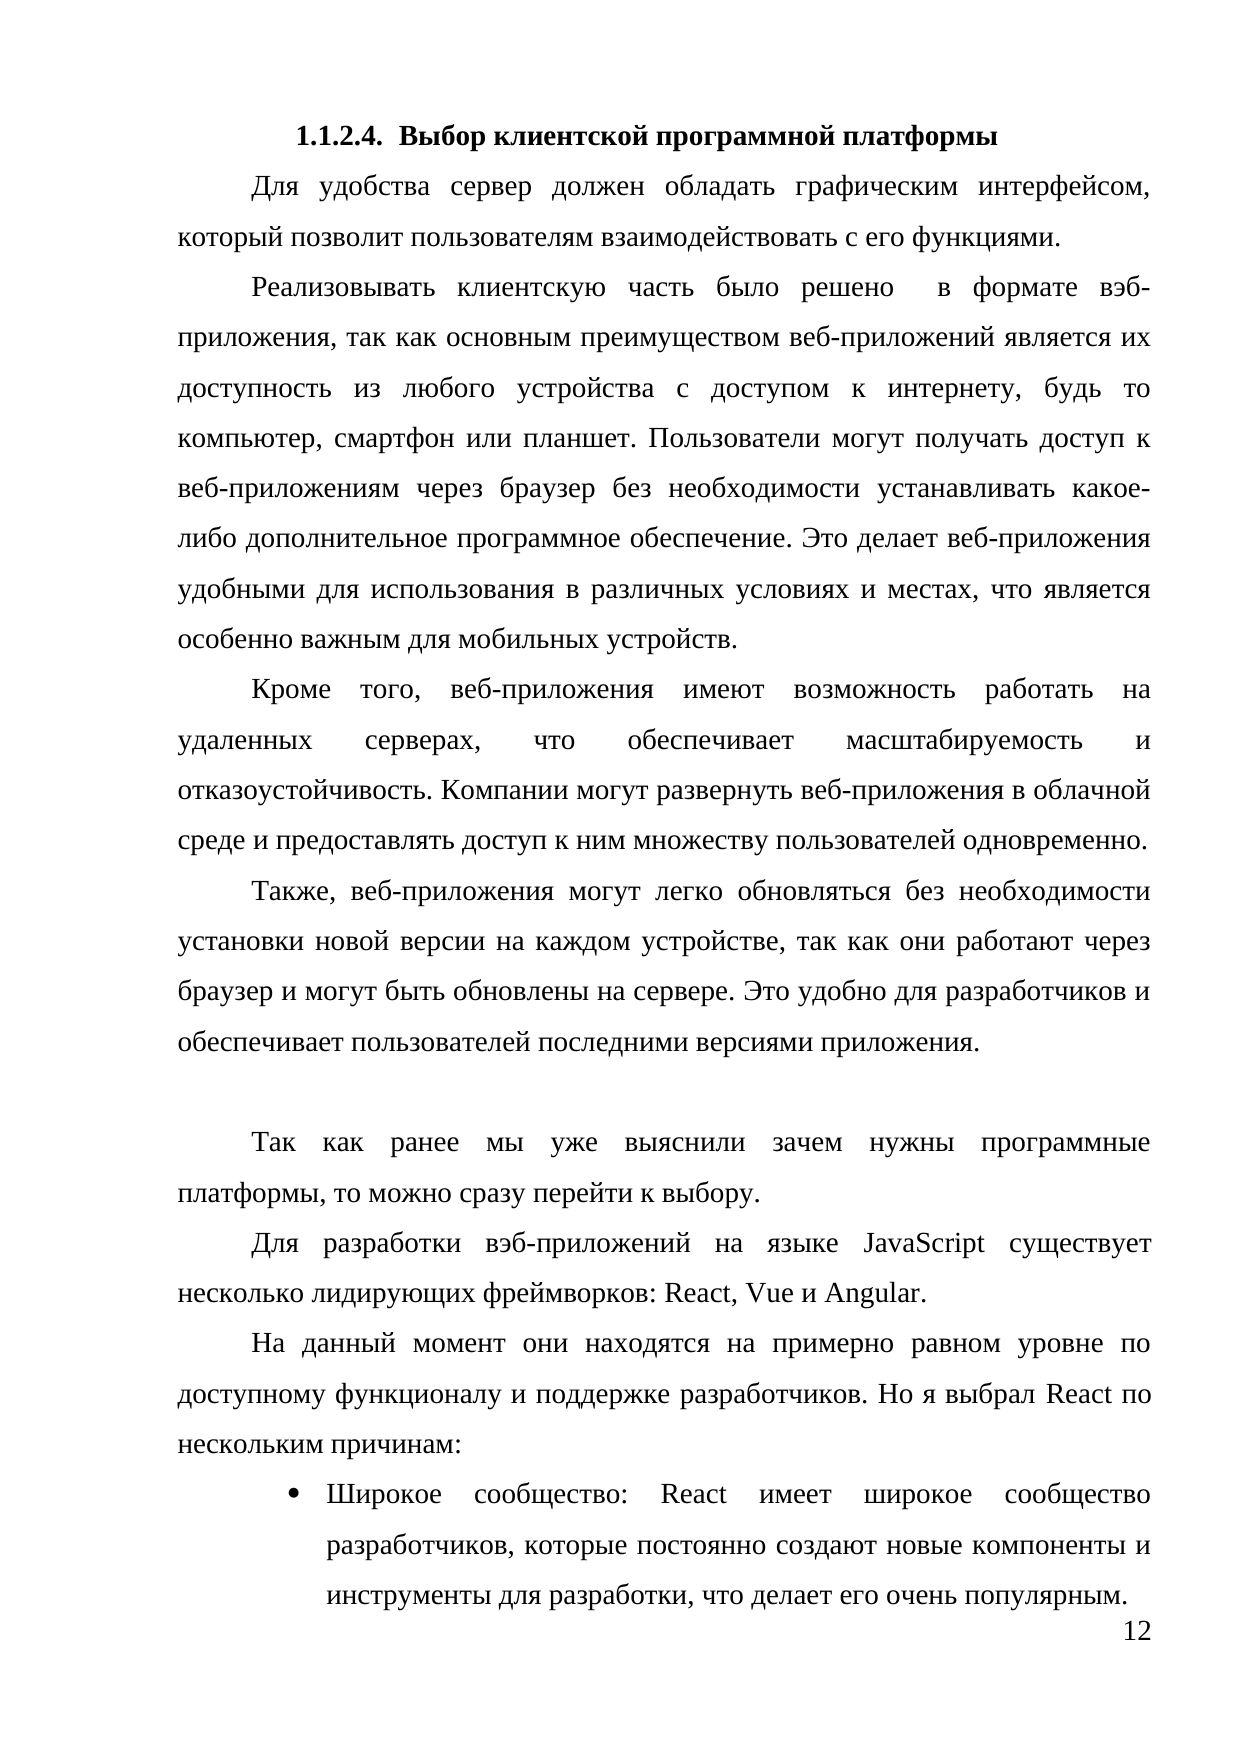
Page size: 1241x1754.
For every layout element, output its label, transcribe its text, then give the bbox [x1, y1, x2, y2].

text Так как ранее мы уже выяснили зачем нужны программные платформы, то можно сразу перейти к выбору. [177, 1124, 1152, 1208]
subtitle Выбор клиентской программной платформы [295, 118, 1152, 152]
text Кроме того, веб-приложения имеют возможность работать на удаленных серверах, что обеспечивает масштабируемость и отказоустойчивость. Компании могут развернуть веб-приложения в облачной среде и предоставлять доступ к ним множеству пользователей одновременно. [177, 672, 1152, 856]
text На данный момент они находятся на примерно равном уровне по доступному функционалу и поддержке разработчиков. Но я выбрал React по нескольким причинам: [177, 1326, 1152, 1460]
text Реализовывать клиентскую часть было решено в формате вэб-приложения, так как основным преимуществом веб-приложений является их доступность из любого устройства с доступом к интернету, будь то компьютер, смартфон или планшет. Пользователи могут получать доступ к веб-приложениям через браузер без необходимости устанавливать какое-либо дополнительное программное обеспечение. Это делает веб-приложения удобными для использования в различных условиях и местах, что является особенно важным для мобильных устройств. [177, 269, 1152, 655]
text Также, веб-приложения могут легко обновляться без необходимости установки новой версии на каждом устройстве, так как они работают через браузер и могут быть обновлены на сервере. Это удобно для разработчиков и обеспечивает пользователей последними версиями приложения. [177, 873, 1152, 1057]
list Широкое сообщество: React имеет широкое сообщество разработчиков, которые постоянно создают новые компоненты и инструменты для разработки, что делает его очень популярным. [288, 1477, 1152, 1611]
text Для удобства сервер должен обладать графическим интерфейсом, который позволит пользователям взаимодействовать с его функциями. [177, 168, 1152, 252]
text Для разработки вэб-приложений на языке JavaScript существует несколько лидирующих фреймворков: React, Vue и Angular. [177, 1225, 1152, 1309]
